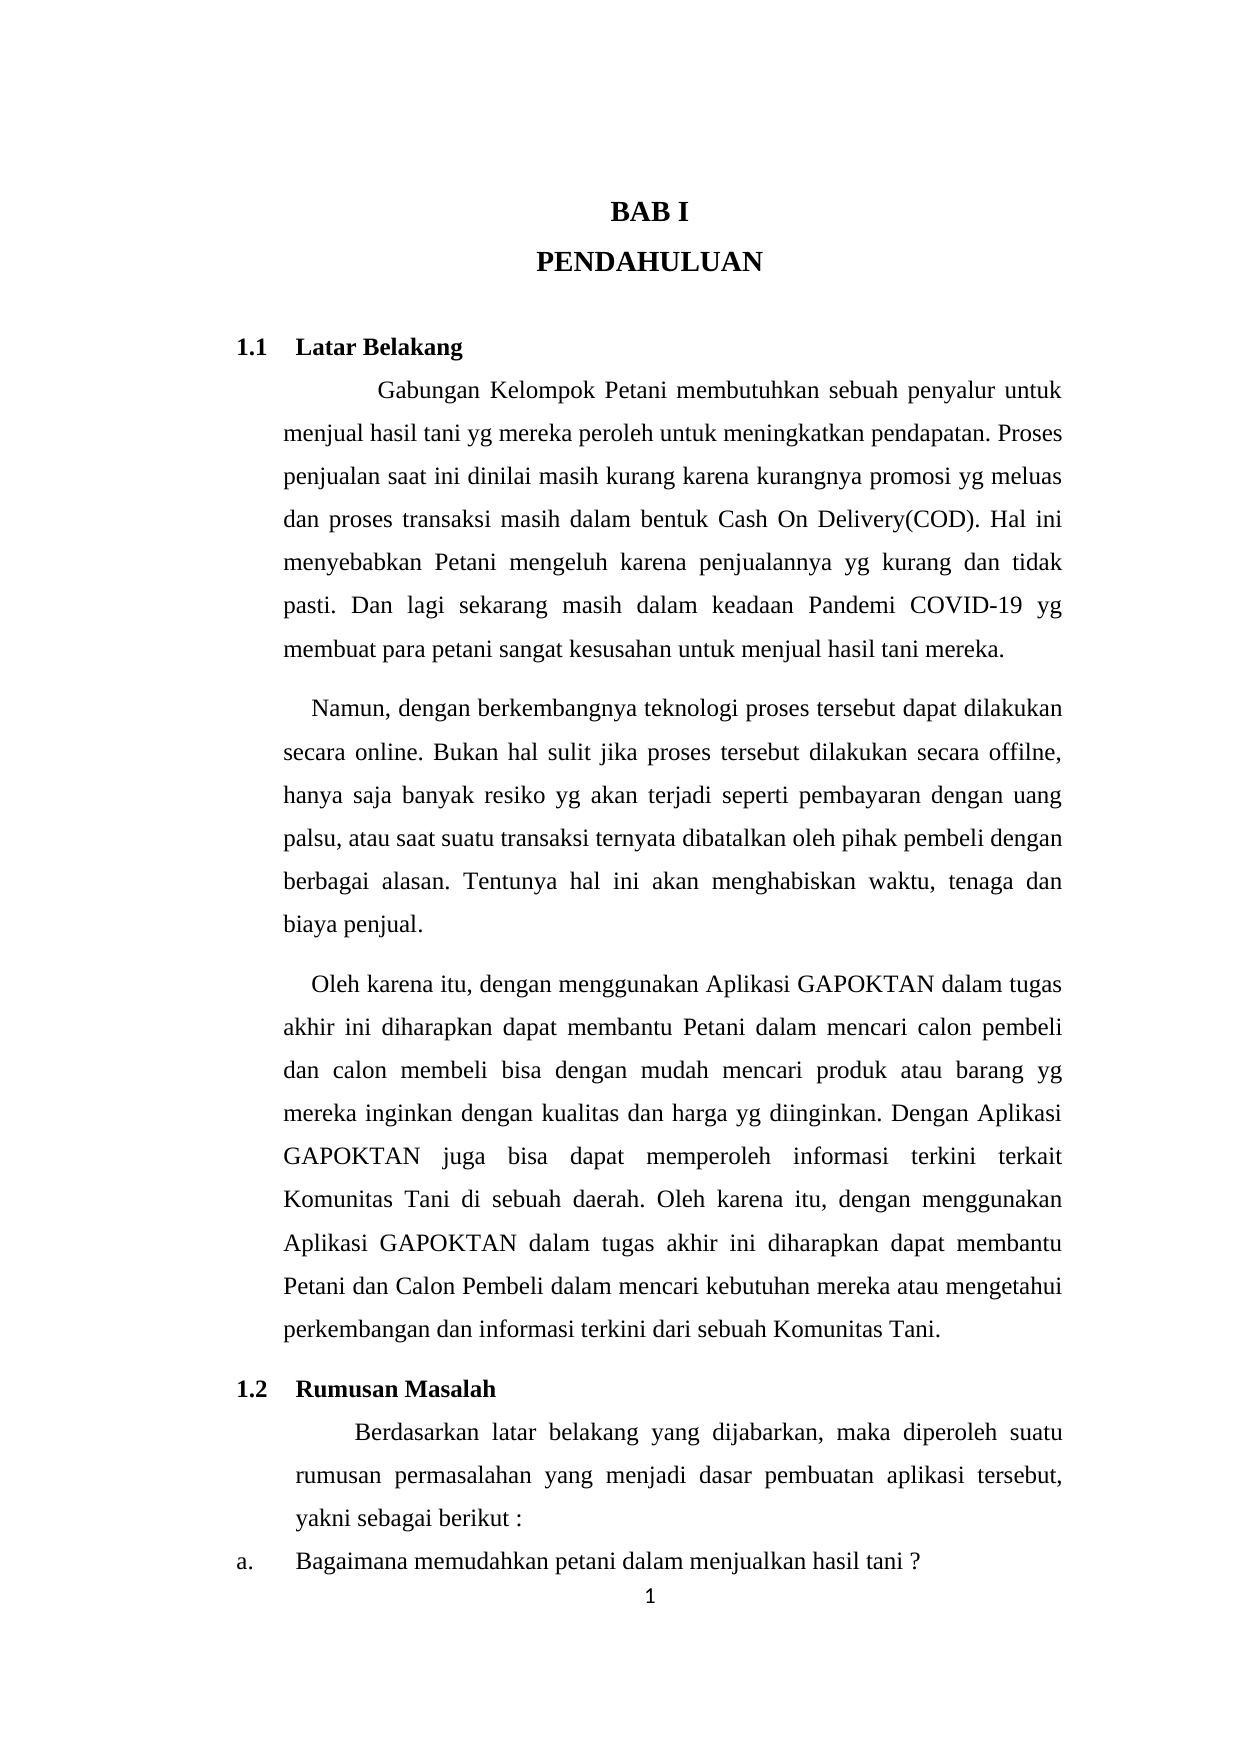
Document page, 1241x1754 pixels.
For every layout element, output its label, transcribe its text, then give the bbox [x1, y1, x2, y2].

text Oleh karena itu, dengan menggunakan Aplikasi GAPOKTAN dalam tugas akhir ini diharapkan dapat membantu Petani dalam mencari calon pembeli dan calon membeli bisa dengan mudah mencari produk atau barang yg mereka inginkan dengan kualitas dan harga yg diinginkan. Dengan Aplikasi GAPOKTAN juga bisa dapat memperoleh informasi terkini terkait Komunitas Tani di sebuah daerah. Oleh karena itu, dengan menggunakan Aplikasi GAPOKTAN dalam tugas akhir ini diharapkan dapat membantu Petani dan Calon Pembeli dalam mencari kebutuhan mereka atau mengetahui perkembangan dan informasi terkini dari sebuah Komunitas Tani. [283, 969, 1063, 1343]
subtitle Latar Belakang [236, 332, 1063, 361]
subtitle Rumusan Masalah [236, 1374, 1063, 1402]
text Gabungan Kelompok Petani membutuhkan sebuah penyalur untuk menjual hasil tani yg mereka peroleh untuk meningkatkan pendapatan. Proses penjualan saat ini dinilai masih kurang karena kurangnya promosi yg meluas dan proses transaksi masih dalam bentuk Cash On Delivery(COD). Hal ini menyebabkan Petani mengeluh karena penjualannya yg kurang dan tidak pasti. Dan lagi sekarang masih dalam keadaan Pandemi COVID-19 yg membuat para petani sangat kesusahan untuk menjual hasil tani mereka. [283, 375, 1063, 662]
text Namun, dengan berkembangnya teknologi proses tersebut dapat dilakukan secara online. Bukan hal sulit jika proses tersebut dilakukan secara offilne, hanya saja banyak resiko yg akan terjadi seperti pembayaran dengan uang palsu, atau saat suatu transaksi ternyata dibatalkan oleh pihak pembeli dengan berbagai alasan. Tentunya hal ini akan menghabiskan waktu, tenaga dan biaya penjual. [283, 693, 1063, 938]
text Berdasarkan latar belakang yang dijabarkan, maka diperoleh suatu rumusan permasalahan yang menjadi dasar pembuatan aplikasi tersebut, yakni sebagai berikut : [295, 1417, 1063, 1532]
list Bagaimana memudahkan petani dalam menjualkan hasil tani ? [236, 1546, 1063, 1575]
subtitle BAB I PENDAHULUAN [236, 194, 1063, 277]
